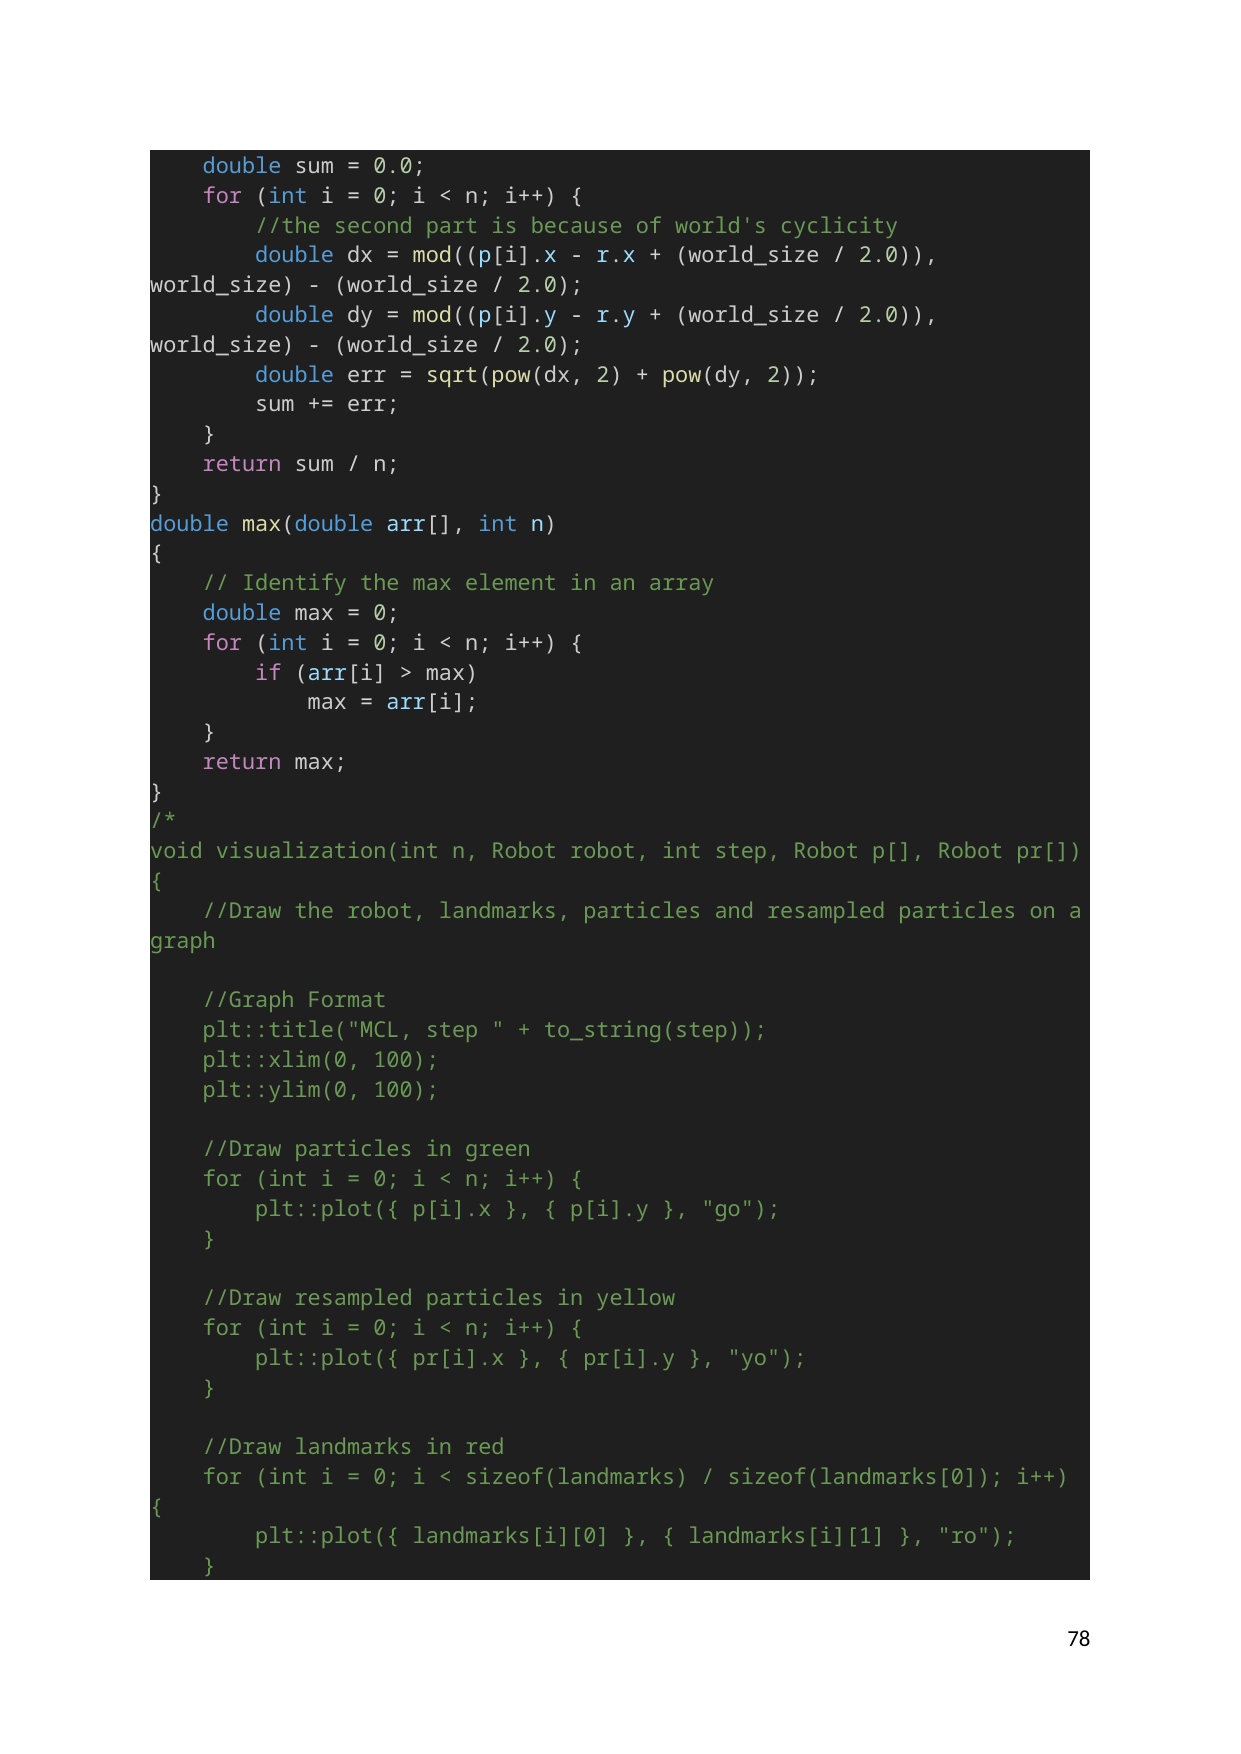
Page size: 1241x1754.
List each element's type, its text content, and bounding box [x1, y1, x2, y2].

text for (int i = 0; i < n; i++) { [150, 1163, 1090, 1193]
text plt::ylim(0, 100); [150, 1073, 1090, 1103]
text for (int i = 0; i < sizeof(landmarks) / sizeof(landmarks[0]); i++) { [150, 1461, 1090, 1520]
text //Draw landmarks in red [150, 1431, 1090, 1461]
text max = arr[i]; [150, 686, 1090, 716]
text plt::plot({ landmarks[i][0] }, { landmarks[i][1] }, "ro"); [150, 1520, 1090, 1550]
text plt::plot({ p[i].x }, { p[i].y }, "go"); [150, 1193, 1090, 1222]
text return max; [150, 746, 1090, 776]
text //Draw the robot, landmarks, particles and resampled particles on a graph [150, 895, 1090, 954]
text } [150, 776, 1090, 805]
text /* [150, 805, 1090, 835]
text } [150, 716, 1090, 746]
text } [150, 1550, 1090, 1580]
text plt::plot({ pr[i].x }, { pr[i].y }, "yo"); [150, 1342, 1090, 1371]
text { [150, 537, 1090, 567]
text //Graph Format [150, 984, 1090, 1014]
text plt::title("MCL, step " + to_string(step)); [150, 1014, 1090, 1044]
text //Draw resampled particles in yellow [150, 1282, 1090, 1312]
text // Identify the max element in an array [150, 567, 1090, 597]
text } [150, 478, 1090, 507]
text for (int i = 0; i < n; i++) { [150, 180, 1090, 209]
text for (int i = 0; i < n; i++) { [150, 1312, 1090, 1342]
text void visualization(int n, Robot robot, int step, Robot p[], Robot pr[]) [150, 835, 1090, 865]
text //Draw particles in green [150, 1133, 1090, 1163]
text double sum = 0.0; [150, 150, 1090, 180]
text double dy = mod((p[i].y - r.y + (world_size / 2.0)), world_size) - (world_size / 2.0); [150, 299, 1090, 358]
text if (arr[i] > max) [150, 656, 1090, 686]
text double dx = mod((p[i].x - r.x + (world_size / 2.0)), world_size) - (world_size / 2.0); [150, 239, 1090, 299]
text } [150, 1222, 1090, 1252]
text } [150, 1371, 1090, 1401]
text //the second part is because of world's cyclicity [150, 209, 1090, 239]
text double err = sqrt(pow(dx, 2) + pow(dy, 2)); [150, 358, 1090, 388]
text return sum / n; [150, 448, 1090, 478]
text { [150, 865, 1090, 895]
text } [150, 418, 1090, 448]
text for (int i = 0; i < n; i++) { [150, 627, 1090, 656]
text plt::xlim(0, 100); [150, 1044, 1090, 1073]
text double max(double arr[], int n) [150, 507, 1090, 537]
text double max = 0; [150, 597, 1090, 627]
text sum += err; [150, 388, 1090, 418]
